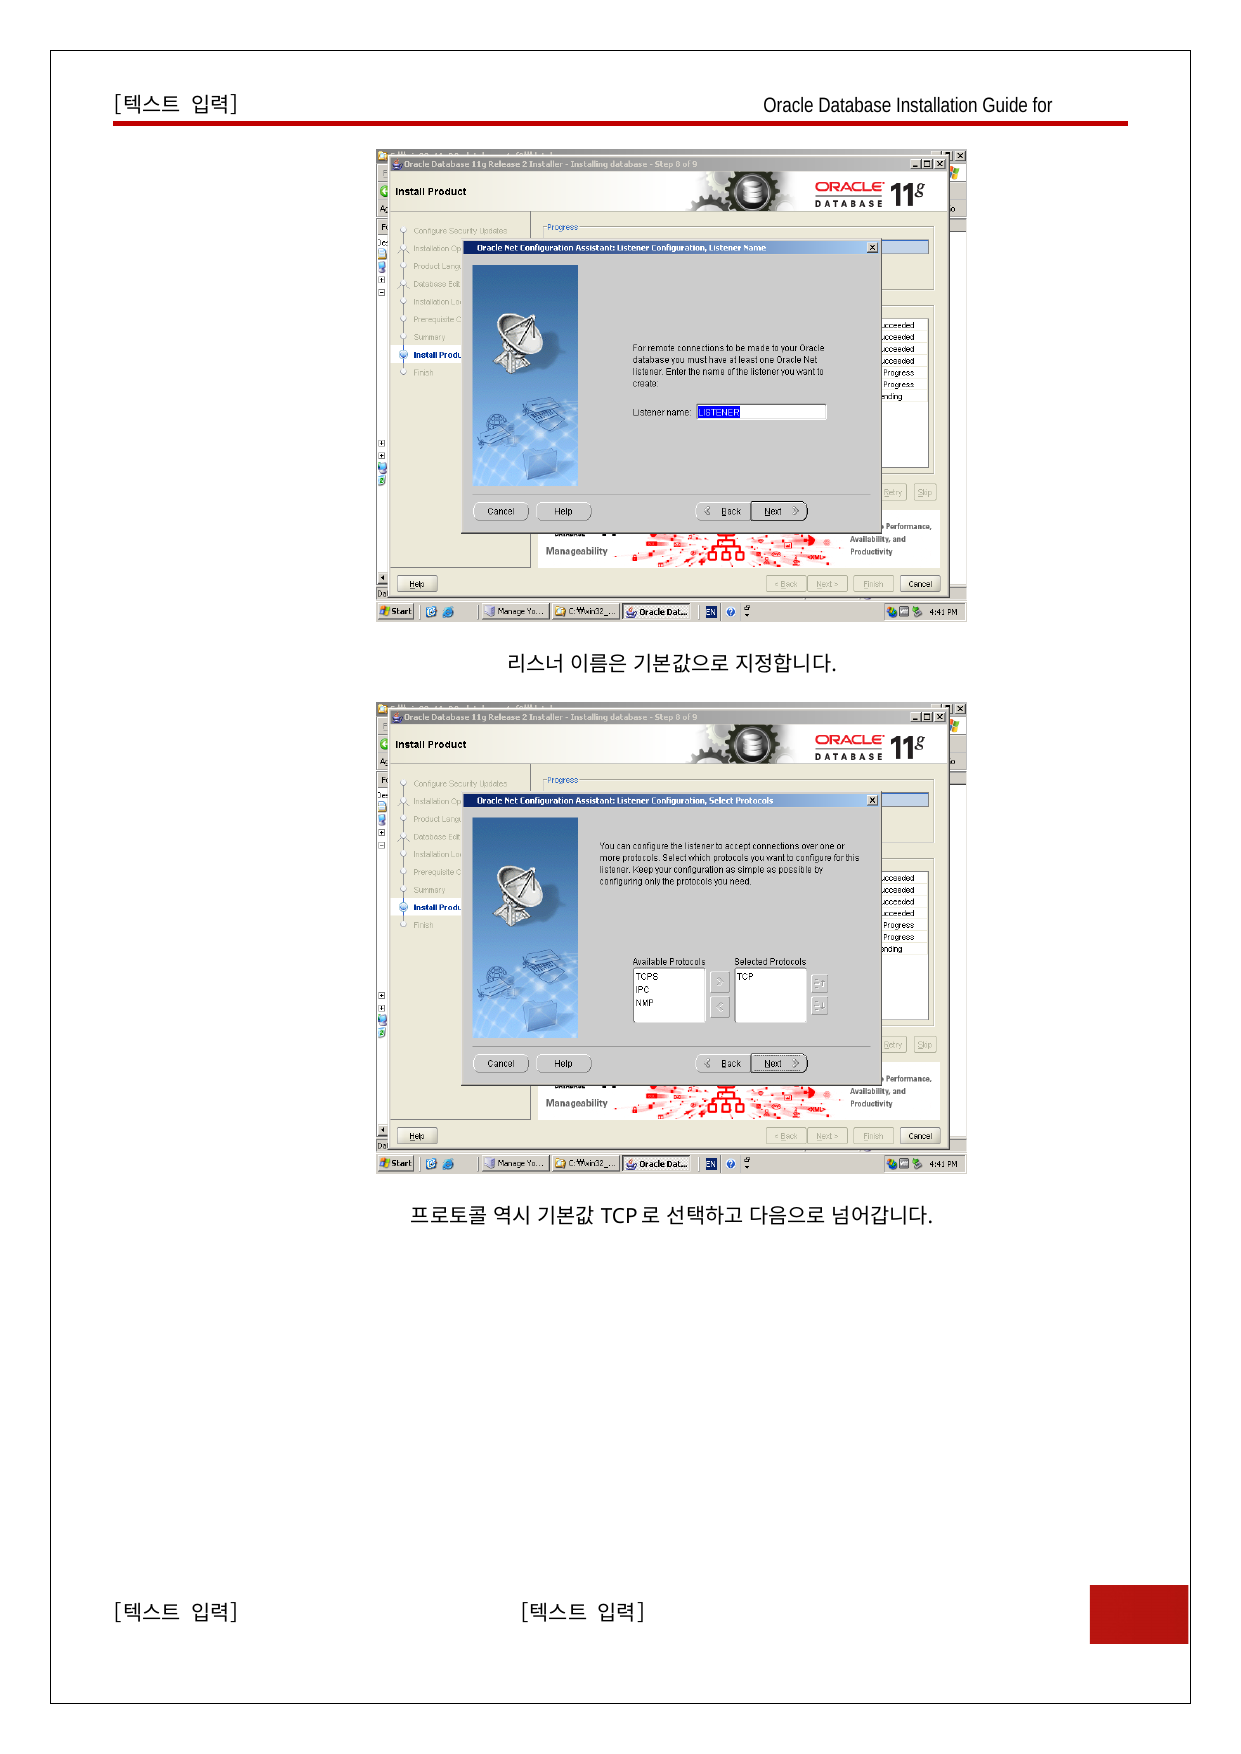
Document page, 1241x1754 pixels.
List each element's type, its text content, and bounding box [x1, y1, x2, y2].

picture [376, 149, 967, 622]
text 리스너 이름은 기본값으로 지정합니다. [216, 647, 1128, 677]
picture [1089, 1585, 1189, 1644]
picture [376, 702, 967, 1174]
text 프로토콜 역시 기본값 TCP로 선택하고 다음으로 넘어갑니다. [216, 1199, 1128, 1229]
